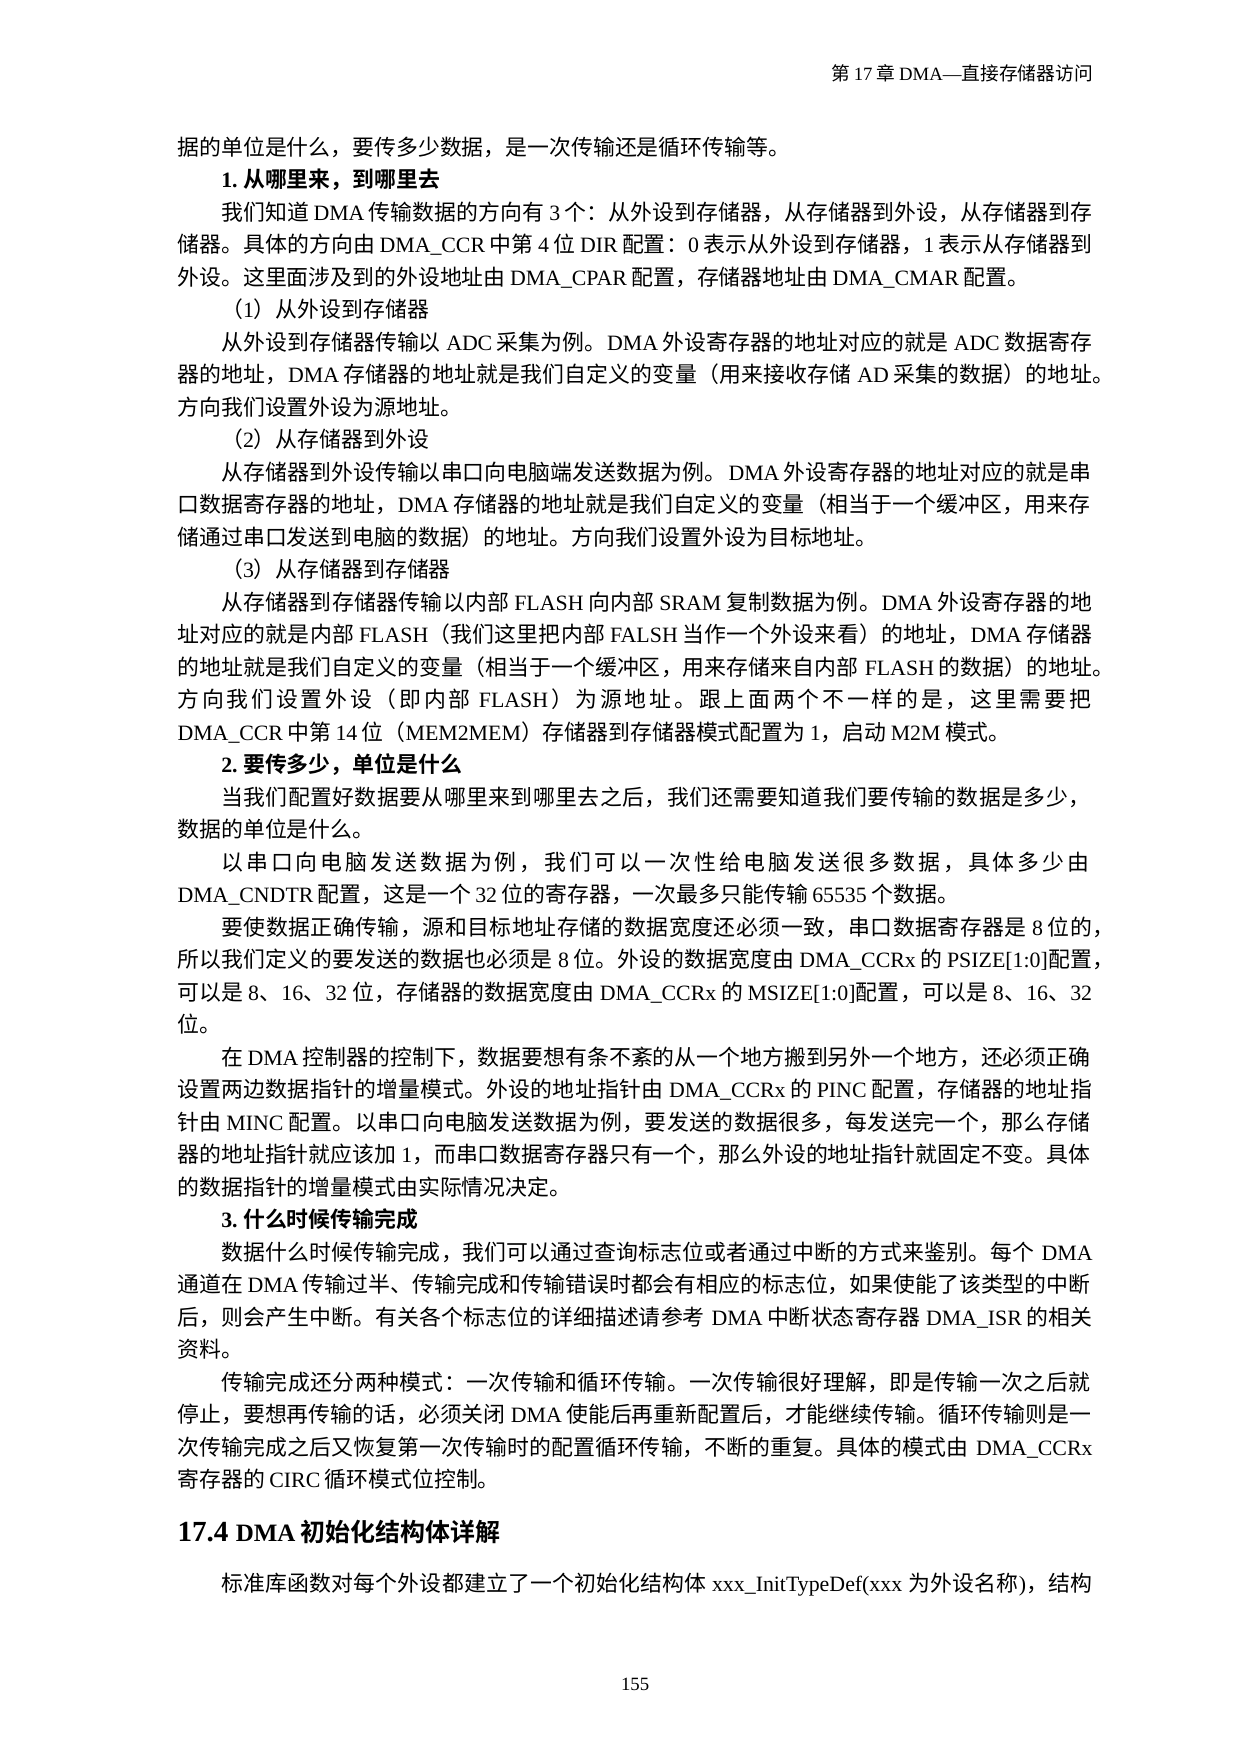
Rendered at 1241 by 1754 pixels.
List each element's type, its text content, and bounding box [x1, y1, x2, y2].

list 什么时候传输完成 [221, 1202, 1092, 1234]
text 在DMA控制器的控制下，数据要想有条不紊的从一个地方搬到另外一个地方，还必须正确设置两边数据指针的增量模式。外设的地址指针由DMA_CCRx的PINC配置，存储器的地址指针由MINC配置。以串口向电脑发送数据为例，要发送的数据很多，每发送完一个，那么存储器的地址指针就应该加1，而串口数据寄存器只有一个，那么外设的地址指针就固定不变。具体的数据指针的增量模式由实际情况决定。 [177, 1039, 1092, 1202]
list 从存储器到存储器 [221, 552, 1092, 584]
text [177, 129, 1092, 162]
list 从外设到存储器 [221, 292, 1092, 324]
text 从存储器到外设传输以串口向电脑端发送数据为例。DMA外设寄存器的地址对应的就是串口数据寄存器的地址，DMA存储器的地址就是我们自定义的变量（相当于一个缓冲区，用来存储通过串口发送到电脑的数据）的地址。方向我们设置外设为目标地址。 [177, 454, 1092, 552]
text 我们知道DMA传输数据的方向有3个：从外设到存储器，从存储器到外设，从存储器到存储器。具体的方向由DMA_CCR中第4位DIR配置：0表示从外设到存储器，1表示从存储器到外设。这里面涉及到的外设地址由DMA_CPAR配置，存储器地址由DMA_CMAR配置。 [177, 194, 1092, 292]
text 数据什么时候传输完成，我们可以通过查询标志位或者通过中断的方式来鉴别。每个DMA通道在DMA传输过半、传输完成和传输错误时都会有相应的标志位，如果使能了该类型的中断后，则会产生中断。有关各个标志位的详细描述请参考DMA中断状态寄存器DMA_ISR的相关资料。 [177, 1234, 1092, 1364]
text 要使数据正确传输，源和目标地址存储的数据宽度还必须一致，串口数据寄存器是8位的，所以我们定义的要发送的数据也必须是8位。外设的数据宽度由DMA_CCRx的PSIZE[1:0]配置，可以是8、16、32位，存储器的数据宽度由DMA_CCRx的MSIZE[1:0]配置，可以是8、16、32位。 [177, 909, 1092, 1039]
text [177, 1566, 1092, 1598]
text 从外设到存储器传输以ADC采集为例。DMA外设寄存器的地址对应的就是ADC数据寄存器的地址，DMA存储器的地址就是我们自定义的变量（用来接收存储AD采集的数据）的地址。方向我们设置外设为源地址。 [177, 324, 1092, 422]
list 从存储器到外设 [221, 422, 1092, 454]
subtitle DMA初始化结构体详解 [177, 1498, 1092, 1563]
text 传输完成还分两种模式：一次传输和循环传输。一次传输很好理解，即是传输一次之后就停止，要想再传输的话，必须关闭DMA使能后再重新配置后，才能继续传输。循环传输则是一次传输完成之后又恢复第一次传输时的配置循环传输，不断的重复。具体的模式由DMA_CCRx寄存器的CIRC循环模式位控制。 [177, 1364, 1092, 1494]
text 当我们配置好数据要从哪里来到哪里去之后，我们还需要知道我们要传输的数据是多少，数据的单位是什么。 [177, 779, 1092, 844]
text 以串口向电脑发送数据为例，我们可以一次性给电脑发送很多数据，具体多少由DMA_CNDTR配置，这是一个32位的寄存器，一次最多只能传输65535个数据。 [177, 844, 1092, 909]
list 要传多少，单位是什么 [221, 747, 1092, 779]
text 从存储器到存储器传输以内部FLASH向内部SRAM复制数据为例。DMA外设寄存器的地址对应的就是内部FLASH（我们这里把内部FALSH当作一个外设来看）的地址，DMA存储器的地址就是我们自定义的变量（相当于一个缓冲区，用来存储来自内部FLASH的数据）的地址。方向我们设置外设（即内部FLASH）为源地址。跟上面两个不一样的是，这里需要把DMA_CCR中第14位（MEM2MEM）存储器到存储器模式配置为1，启动M2M模式。 [177, 584, 1092, 747]
list 从哪里来，到哪里去 [221, 162, 1092, 194]
